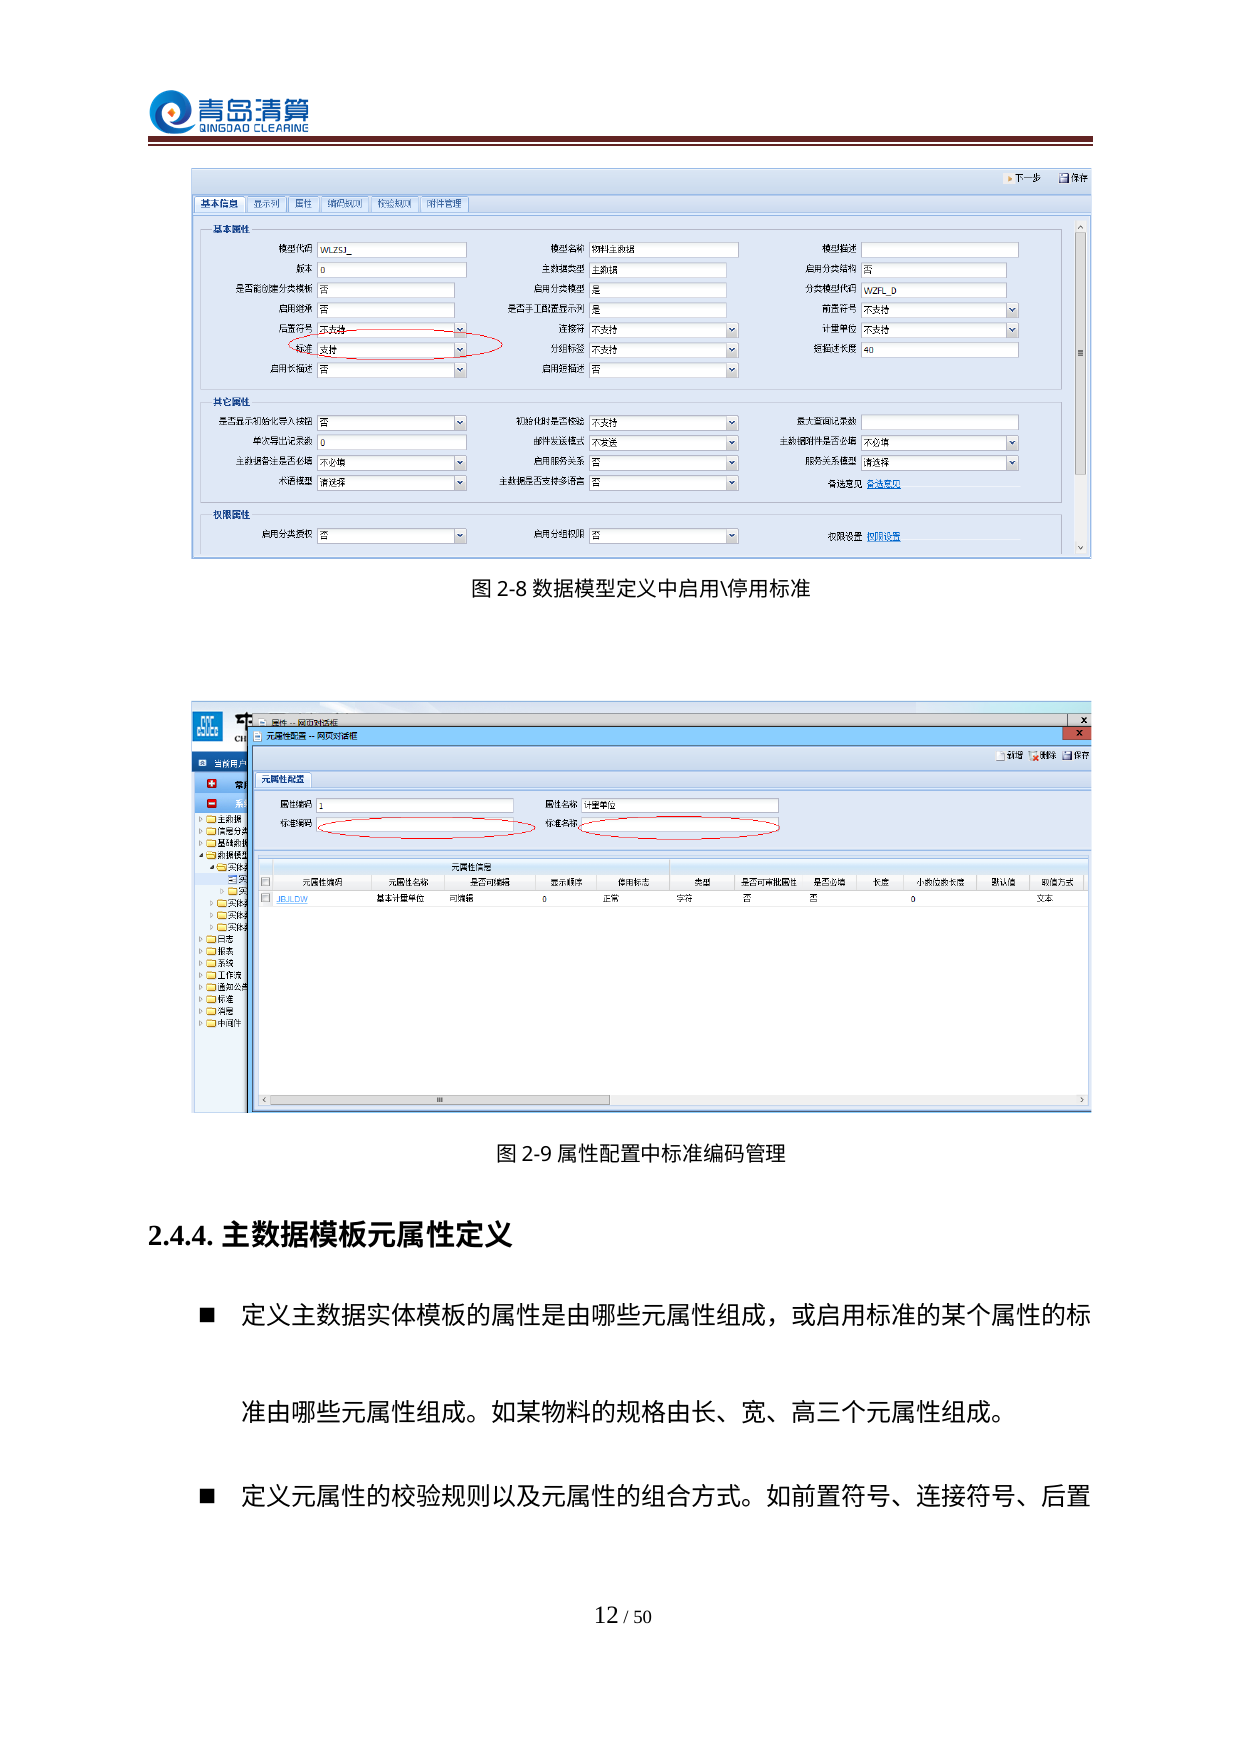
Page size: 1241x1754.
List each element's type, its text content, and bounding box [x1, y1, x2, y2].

picture [147, 88, 309, 134]
subtitle 主数据模板元属性定义 [148, 1200, 1093, 1265]
picture [191, 700, 1092, 1113]
list 定义主数据实体模板的属性是由哪些元属性组成，或启用标准的某个属性的标准由哪些元属性组成。如某物料的规格由长、宽、高三个元属性组成。 [198, 1281, 1093, 1443]
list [198, 1462, 1093, 1527]
picture [191, 168, 1092, 559]
text 图 2-8 数据模型定义中启用\停用标准 [148, 571, 1093, 604]
text 图 2-9 属性配置中标准编码管理 [148, 1136, 1093, 1168]
